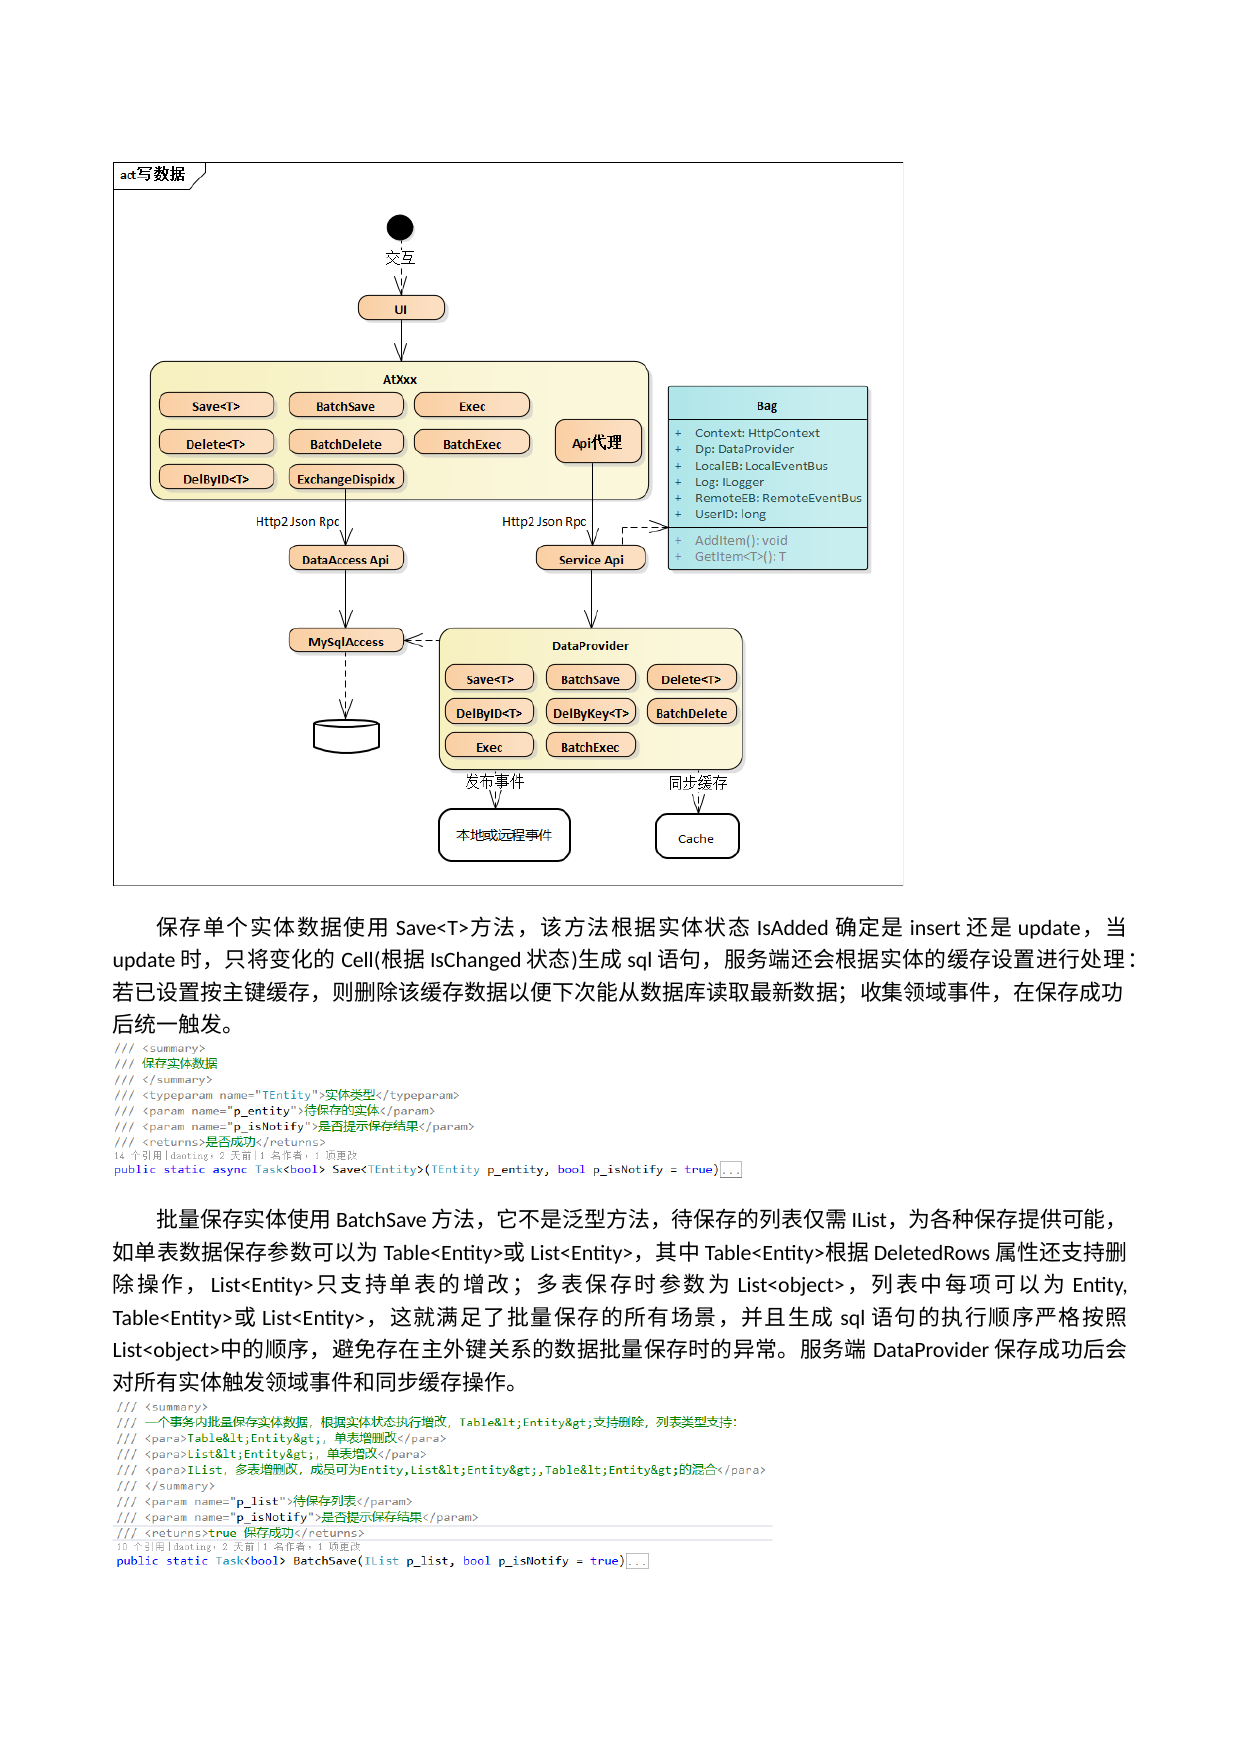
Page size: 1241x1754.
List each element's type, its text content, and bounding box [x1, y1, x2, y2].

picture [112, 162, 904, 886]
picture [112, 1039, 756, 1187]
text 批量保存实体使用BatchSave方法，它不是泛型方法，待保存的列表仅需IList，为各种保存提供可能，如单表数据保存参数可以为Table<Entity>或List<Entity>，其中Table<Entity>根据DeletedRows属性还支持删除操作，List<Entity>只支持单表的增改；多表保存时参数为List<object>，列表中每项可以为Entity, Table<Entity>或List<Entity>，这就满足了批量保存的所有场景，并且生成sql语句的执行顺序严格按照List<object>中的顺序，避免存在主外键关系的数据批量保存时的异常。服务端DataProvider保存成功后会对所有实体触发领域事件和同步缓存操作。 [112, 1202, 1128, 1397]
text 保存单个实体数据使用Save<T>方法，该方法根据实体状态IsAdded确定是insert还是update，当update时，只将变化的Cell(根据IsChanged状态)生成sql语句，服务端还会根据实体的缓存设置进行处理：若已设置按主键缓存，则删除该缓存数据以便下次能从数据库读取最新数据；收集领域事件，在保存成功后统一触发。 [112, 909, 1128, 1039]
picture [112, 1397, 773, 1576]
